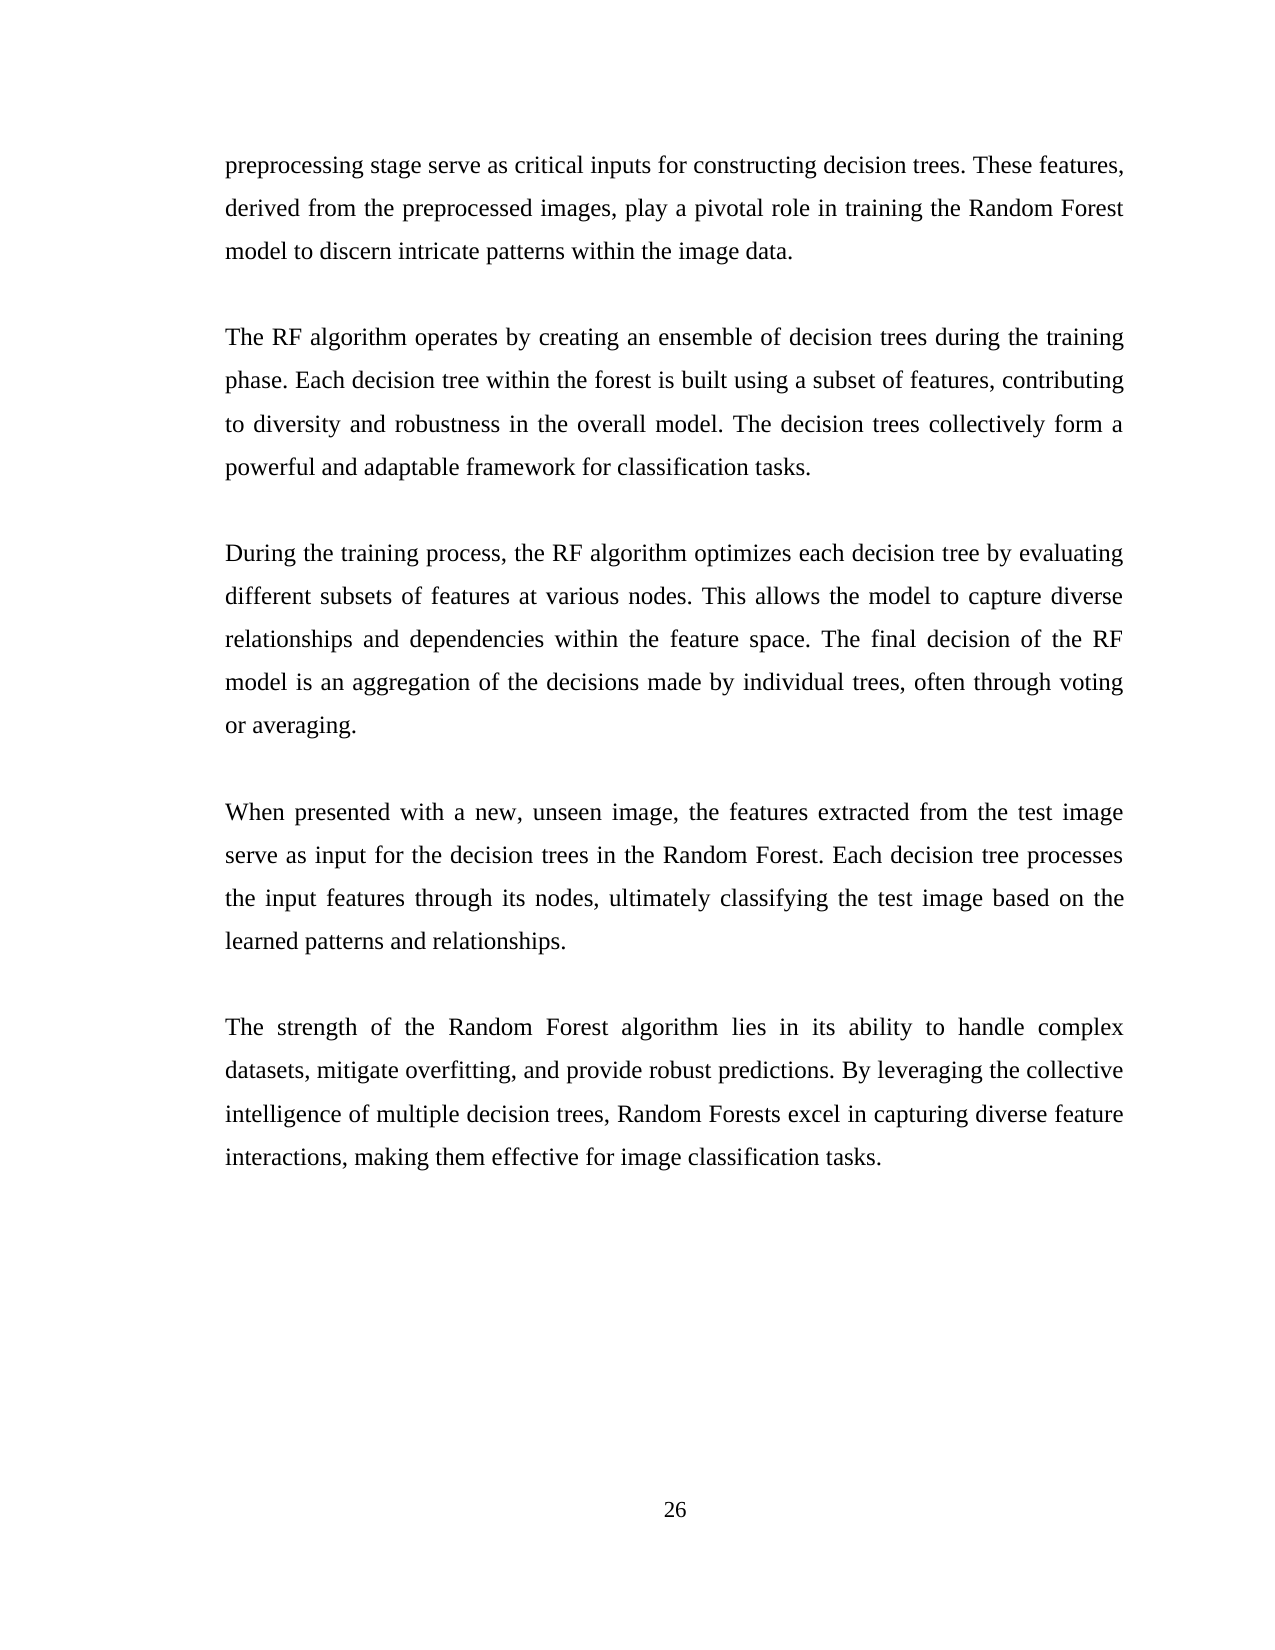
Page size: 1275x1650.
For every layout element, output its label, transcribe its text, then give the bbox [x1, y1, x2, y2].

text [225, 150, 1125, 265]
text During the training process, the RF algorithm optimizes each decision tree by evaluating different subsets of features at various nodes. This allows the model to capture diverse relationships and dependencies within the feature space. The final decision of the RF model is an aggregation of the decisions made by individual trees, often through voting or averaging. [225, 538, 1125, 739]
text The strength of the Random Forest algorithm lies in its ability to handle complex datasets, mitigate overfitting, and provide robust predictions. By leveraging the collective intelligence of multiple decision trees, Random Forests excel in capturing diverse feature interactions, making them effective for image classification tasks. [225, 1012, 1125, 1171]
text When presented with a new, unseen image, the features extracted from the test image serve as input for the decision trees in the Random Forest. Each decision tree processes the input features through its nodes, ultimately classifying the test image based on the learned patterns and relationships. [225, 797, 1125, 955]
text The RF algorithm operates by creating an ensemble of decision trees during the training phase. Each decision tree within the forest is built using a subset of features, contributing to diversity and robustness in the overall model. The decision trees collectively form a powerful and adaptable framework for classification tasks. [225, 322, 1125, 481]
